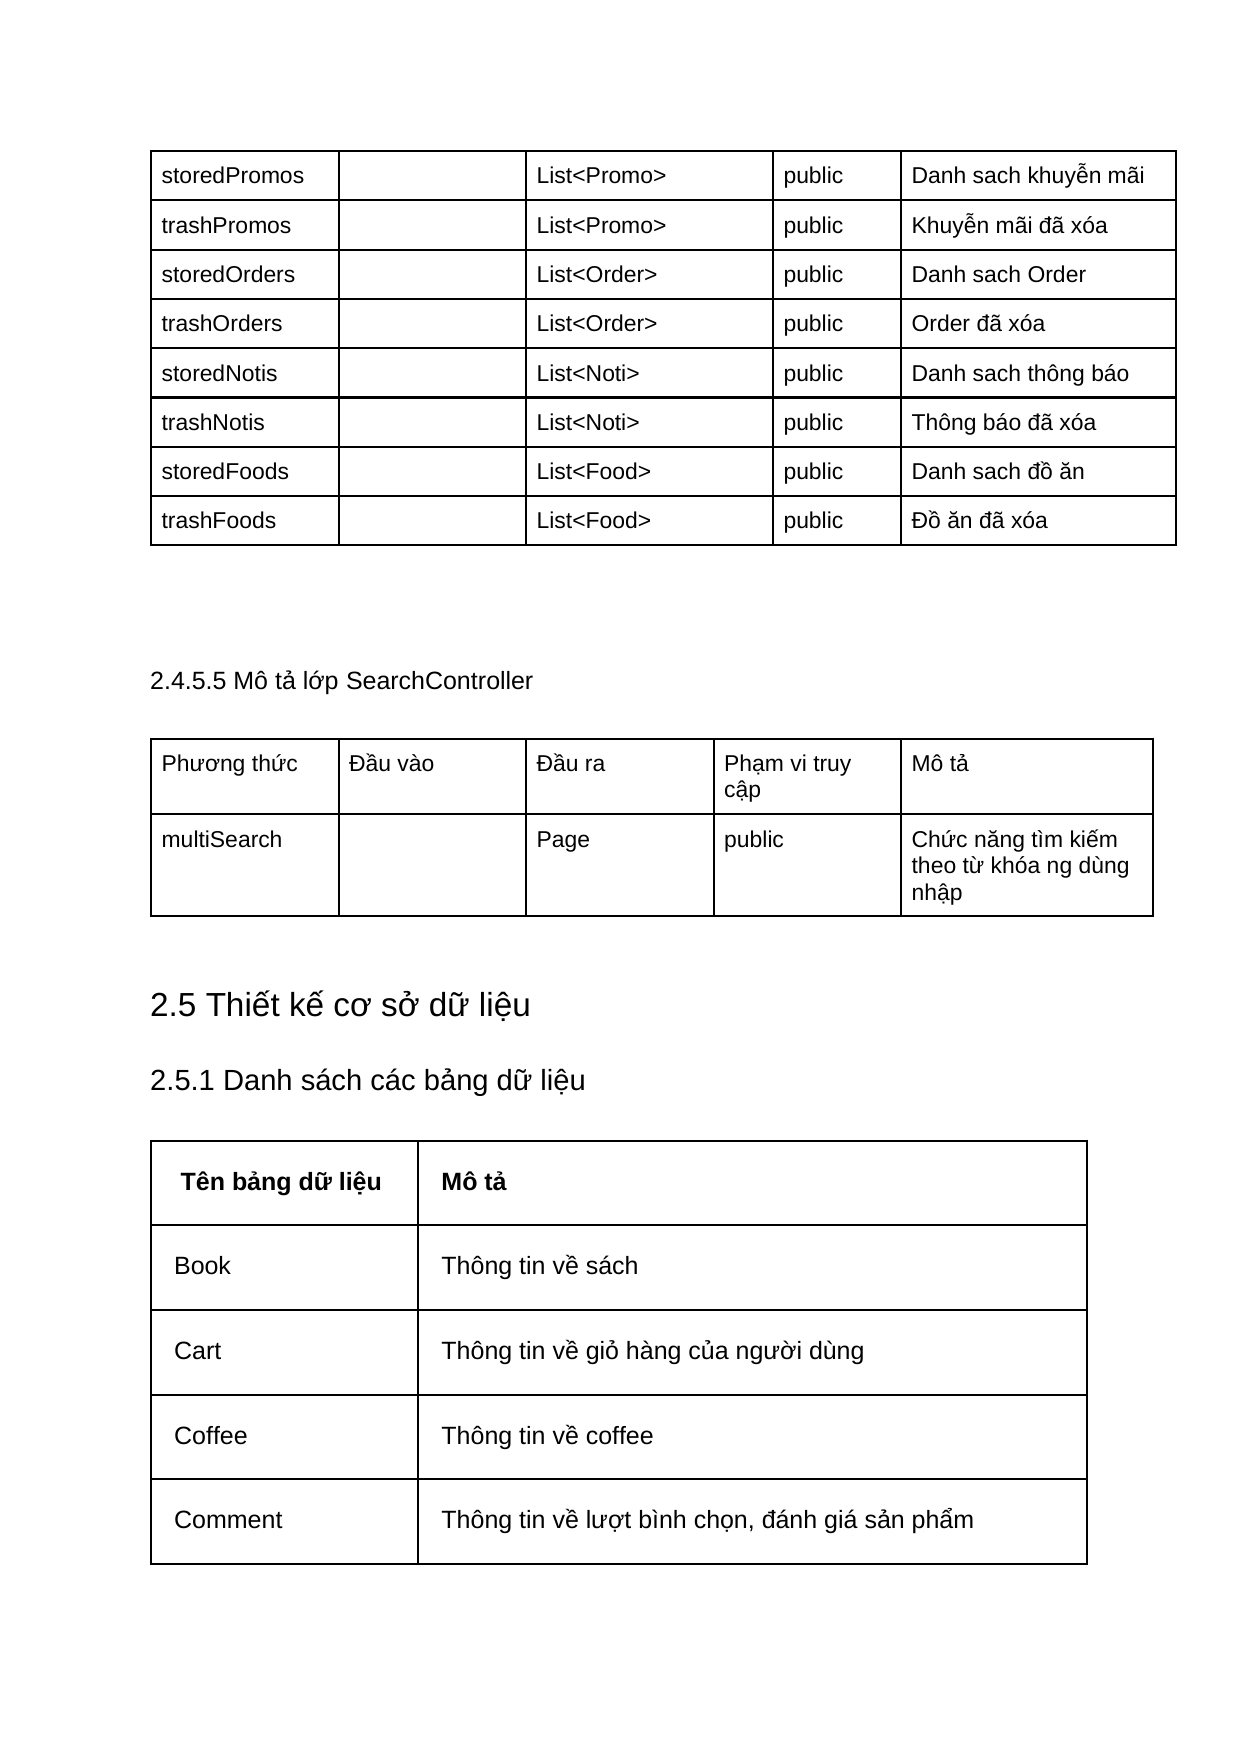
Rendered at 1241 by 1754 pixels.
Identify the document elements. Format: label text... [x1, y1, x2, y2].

table_header Đầu vào [340, 740, 525, 813]
table_cell storedNotis [152, 349, 338, 396]
table_cell [340, 300, 525, 347]
table_cell Thông tin về giỏ hàng của người dùng [419, 1311, 1086, 1394]
table_cell Đồ ăn đã xóa [902, 497, 1175, 544]
table_cell public [774, 201, 900, 248]
table_cell Danh sach khuyễn mãi [902, 152, 1175, 199]
table_cell [340, 152, 525, 199]
table_cell List<Promo> [527, 201, 772, 248]
table_cell public [774, 300, 900, 347]
table_cell Thông tin về sách [419, 1226, 1086, 1309]
table_cell public [774, 497, 900, 544]
table_cell public [774, 251, 900, 298]
subtitle 2.4.5.5 Mô tả lớp SearchController [150, 666, 1090, 695]
table_cell [340, 349, 525, 396]
subtitle 2.5 Thiết kế cơ sở dữ liệu [150, 985, 1090, 1023]
table_cell Thông tin về lượt bình chọn, đánh giá sản phẩm [419, 1480, 1086, 1563]
table_header Mô tả [902, 740, 1152, 813]
table_header Phương thức [152, 740, 338, 813]
table_cell Page [527, 815, 713, 915]
table_cell [340, 399, 525, 446]
table_cell storedFoods [152, 448, 338, 495]
table_header Tên bảng dữ liệu [152, 1142, 417, 1224]
table_cell Thông tin về coffee [419, 1396, 1086, 1478]
table_cell Order đã xóa [902, 300, 1175, 347]
table_cell Comment [152, 1480, 417, 1563]
table_cell public [774, 399, 900, 446]
table_cell Book [152, 1226, 417, 1309]
table_cell trashNotis [152, 399, 338, 446]
table_cell [340, 497, 525, 544]
table_cell trashOrders [152, 300, 338, 347]
table_cell List<Food> [527, 497, 772, 544]
table_cell [340, 251, 525, 298]
table_cell Chức năng tìm kiếm theo từ khóa ng dùng nhập [902, 815, 1152, 915]
table_cell [340, 448, 525, 495]
table_cell public [715, 815, 900, 915]
table_cell [340, 201, 525, 248]
table_cell Thông báo đã xóa [902, 399, 1175, 446]
table_cell List<Order> [527, 300, 772, 347]
table_cell public [774, 448, 900, 495]
table_cell trashFoods [152, 497, 338, 544]
table_header Mô tả [419, 1142, 1086, 1224]
table_cell Danh sach đồ ăn [902, 448, 1175, 495]
table_cell Cart [152, 1311, 417, 1394]
table_cell public [774, 152, 900, 199]
table_cell List<Noti> [527, 399, 772, 446]
table_header Đầu ra [527, 740, 713, 813]
table_cell List<Noti> [527, 349, 772, 396]
table_cell [340, 815, 525, 915]
table_header Phạm vi truy cập [715, 740, 900, 813]
table_cell multiSearch [152, 815, 338, 915]
table_cell trashPromos [152, 201, 338, 248]
table_cell Danh sach Order [902, 251, 1175, 298]
table_cell storedPromos [152, 152, 338, 199]
table_cell Coffee [152, 1396, 417, 1478]
table_cell storedOrders [152, 251, 338, 298]
table_cell List<Food> [527, 448, 772, 495]
table_cell Khuyễn mãi đã xóa [902, 201, 1175, 248]
table_cell public [774, 349, 900, 396]
table_cell Danh sach thông báo [902, 349, 1175, 396]
table_cell List<Order> [527, 251, 772, 298]
table_cell List<Promo> [527, 152, 772, 199]
subtitle 2.5.1 Danh sách các bảng dữ liệu [150, 1062, 1090, 1096]
